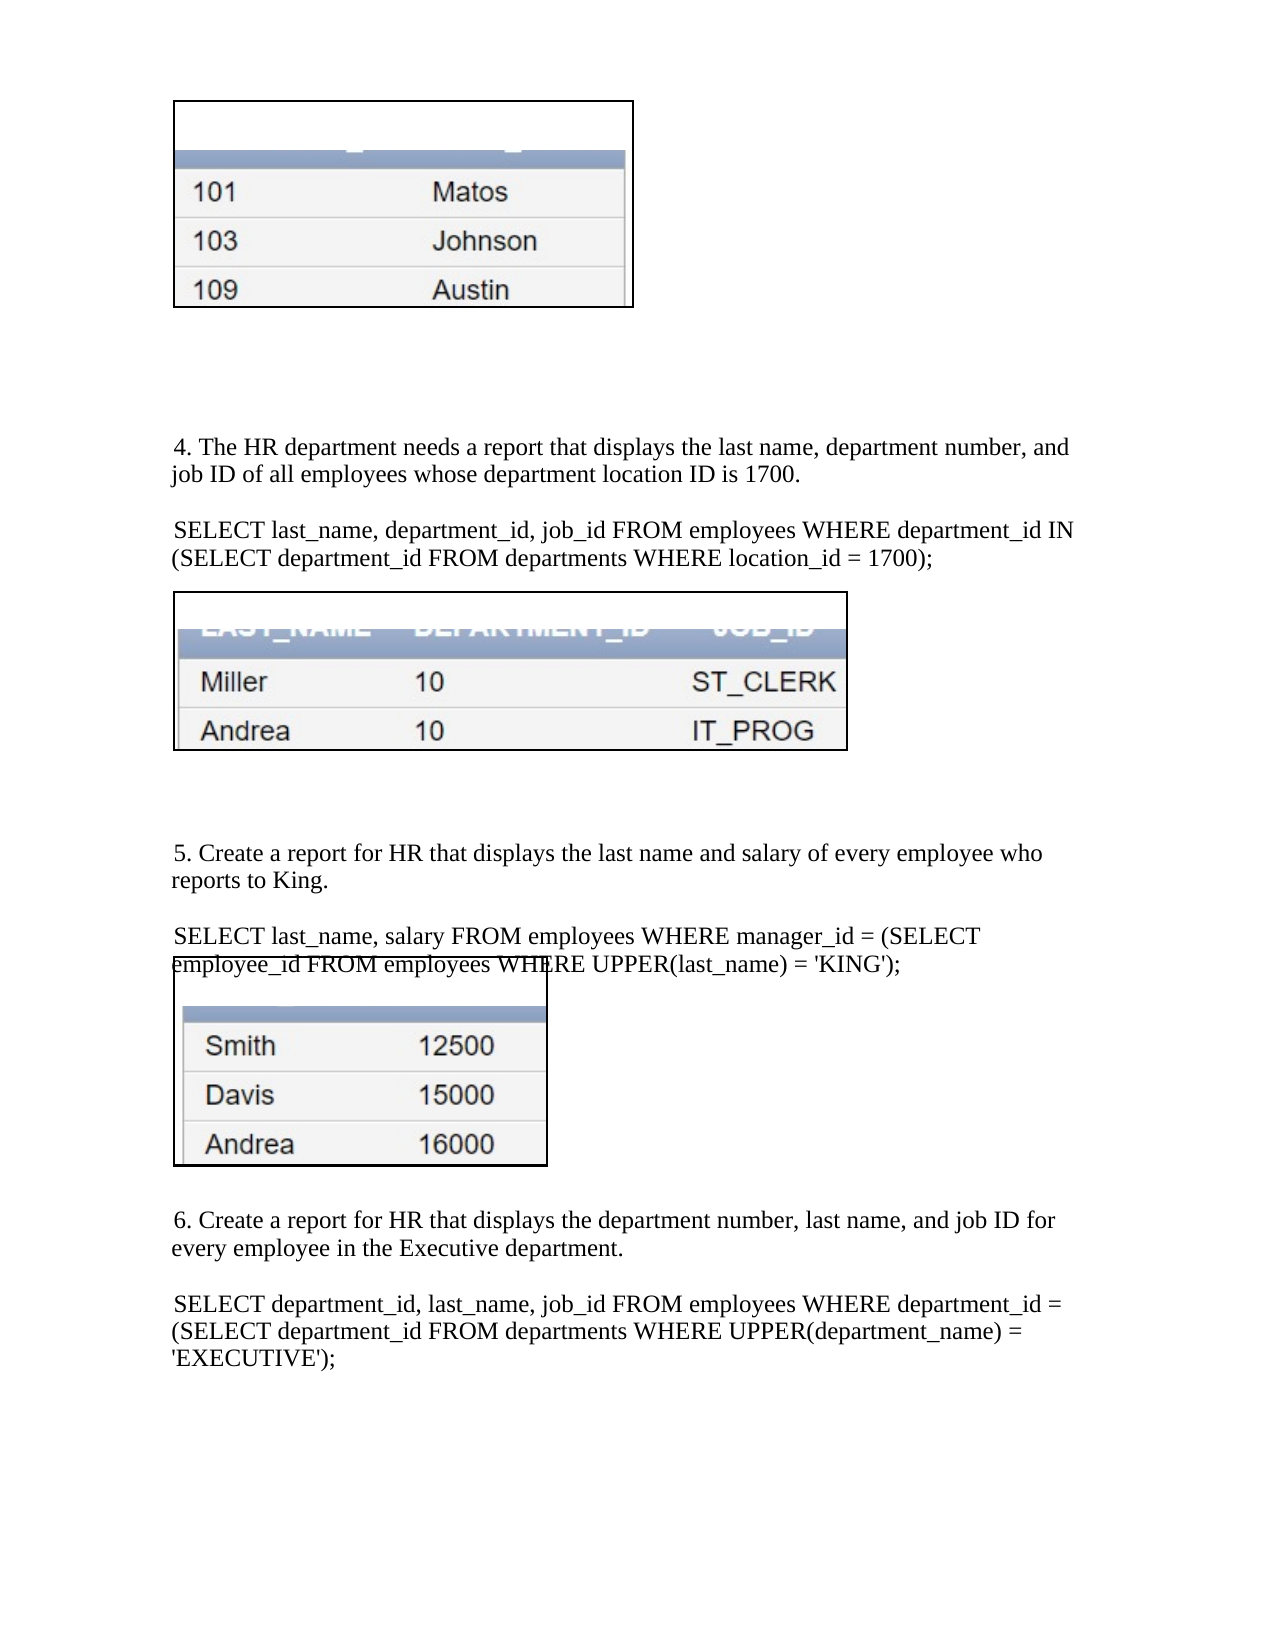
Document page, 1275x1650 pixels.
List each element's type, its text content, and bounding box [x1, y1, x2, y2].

text 6. Create a report for HR that displays the department number, last name, and job ID for every employee in the Executive department. [171, 1207, 1096, 1261]
picture [175, 629, 846, 749]
text 5. Create a report for HR that displays the last name and salary of every employee who reports to King. [171, 839, 1096, 894]
text SELECT department_id, last_name, job_id FROM employees WHERE department_id = (SELECT department_id FROM departments WHERE UPPER(department_name) = 'EXECUTIVE'); [171, 1290, 1096, 1372]
text SELECT last_name, salary FROM employees WHERE manager_id = (SELECT employee_id FROM employees WHERE UPPER(last_name) = 'KING'); [171, 923, 1096, 978]
picture [175, 150, 632, 306]
text SELECT last_name, department_id, job_id FROM employees WHERE department_id IN (SELECT department_id FROM departments WHERE location_id = 1700); [171, 517, 1096, 572]
text 4. The HR department needs a report that displays the last name, department number, and job ID of all employees whose department location ID is 1700. [171, 434, 1096, 488]
picture [175, 1006, 546, 1164]
